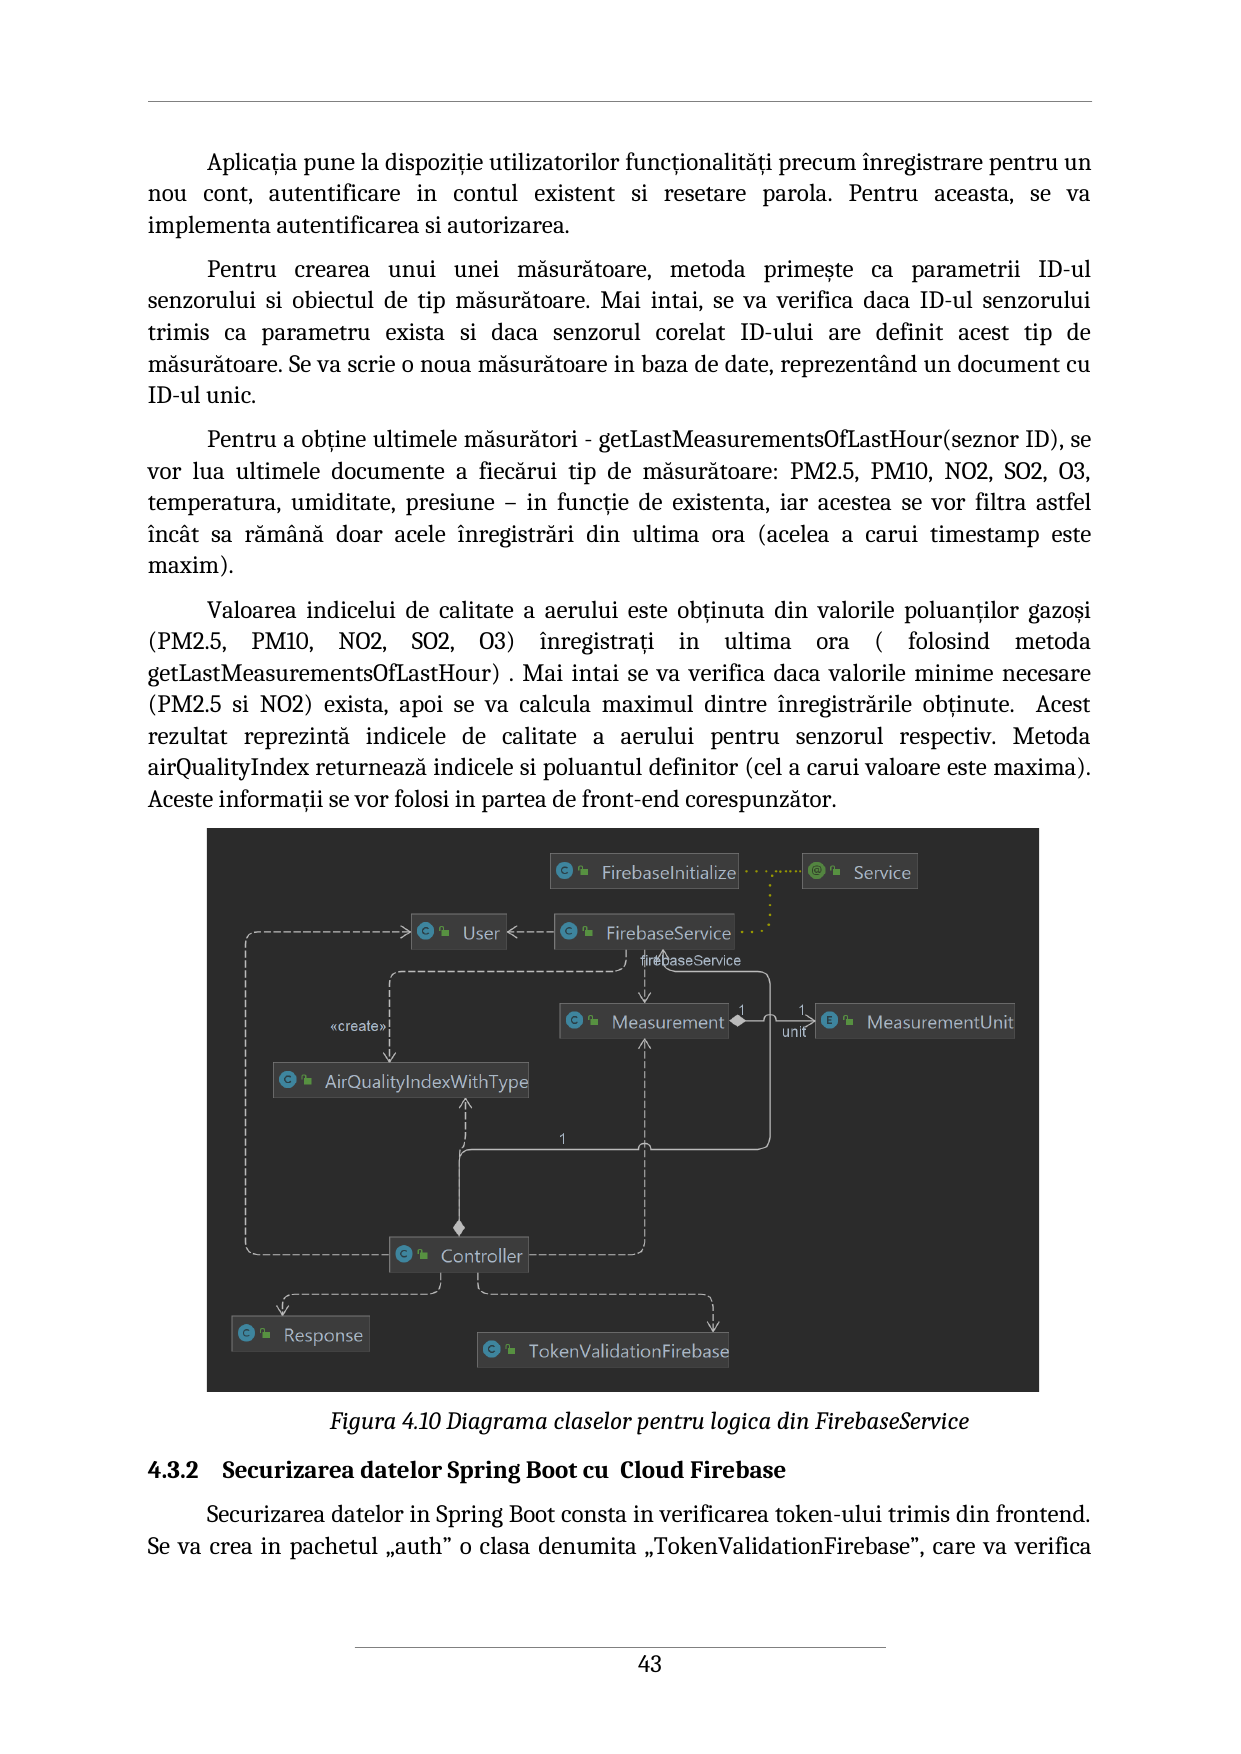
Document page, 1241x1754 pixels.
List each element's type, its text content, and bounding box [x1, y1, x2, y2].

subtitle Securizarea datelor Spring Boot cu Cloud Firebase [148, 1456, 1092, 1485]
text Figura 4.10 Diagrama claselor pentru logica din FirebaseService [148, 1407, 1092, 1435]
text Aplicația pune la dispoziție utilizatorilor funcționalități precum înregistrare pentru un nou cont, autentificare in contul existent si resetare parola. Pentru aceasta, se va implementa autentificarea si autorizarea. [148, 148, 1092, 239]
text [148, 1500, 1092, 1561]
picture [206, 828, 1040, 1392]
text Pentru crearea unui unei măsurătoare, metoda primește ca parametrii ID-ul senzorului si obiectul de tip măsurătoare. Mai intai, se va verifica daca ID-ul senzorului trimis ca parametru exista si daca senzorul corelat ID-ului are definit acest tip de măsurătoare. Se va scrie o noua măsurătoare in baza de date, reprezentând un document cu ID-ul unic. [148, 255, 1092, 410]
text Valoarea indicelui de calitate a aerului este obținuta din valorile poluanților gazoși (PM2.5, PM10, NO2, SO2, O3) înregistrați in ultima ora ( folosind metoda getLastMeasurementsOfLastHour) . Mai intai se va verifica daca valorile minime necesare (PM2.5 si NO2) exista, apoi se va calcula maximul dintre înregistrările obținute. Acest rezultat reprezintă indicele de calitate a aerului pentru senzorul respectiv. Metoda airQualityIndex returnează indicele si poluantul definitor (cel a carui valoare este maxima). Aceste informații se vor folosi in partea de front-end corespunzător. [148, 596, 1092, 814]
text Pentru a obține ultimele măsurători - getLastMeasurementsOfLastHour(seznor ID), se vor lua ultimele documente a fiecărui tip de măsurătoare: PM2.5, PM10, NO2, SO2, O3, temperatura, umiditate, presiune – in funcție de existenta, iar acestea se vor filtra astfel încât sa rămână doar acele înregistrări din ultima ora (acelea a carui timestamp este maxim). [148, 425, 1092, 580]
